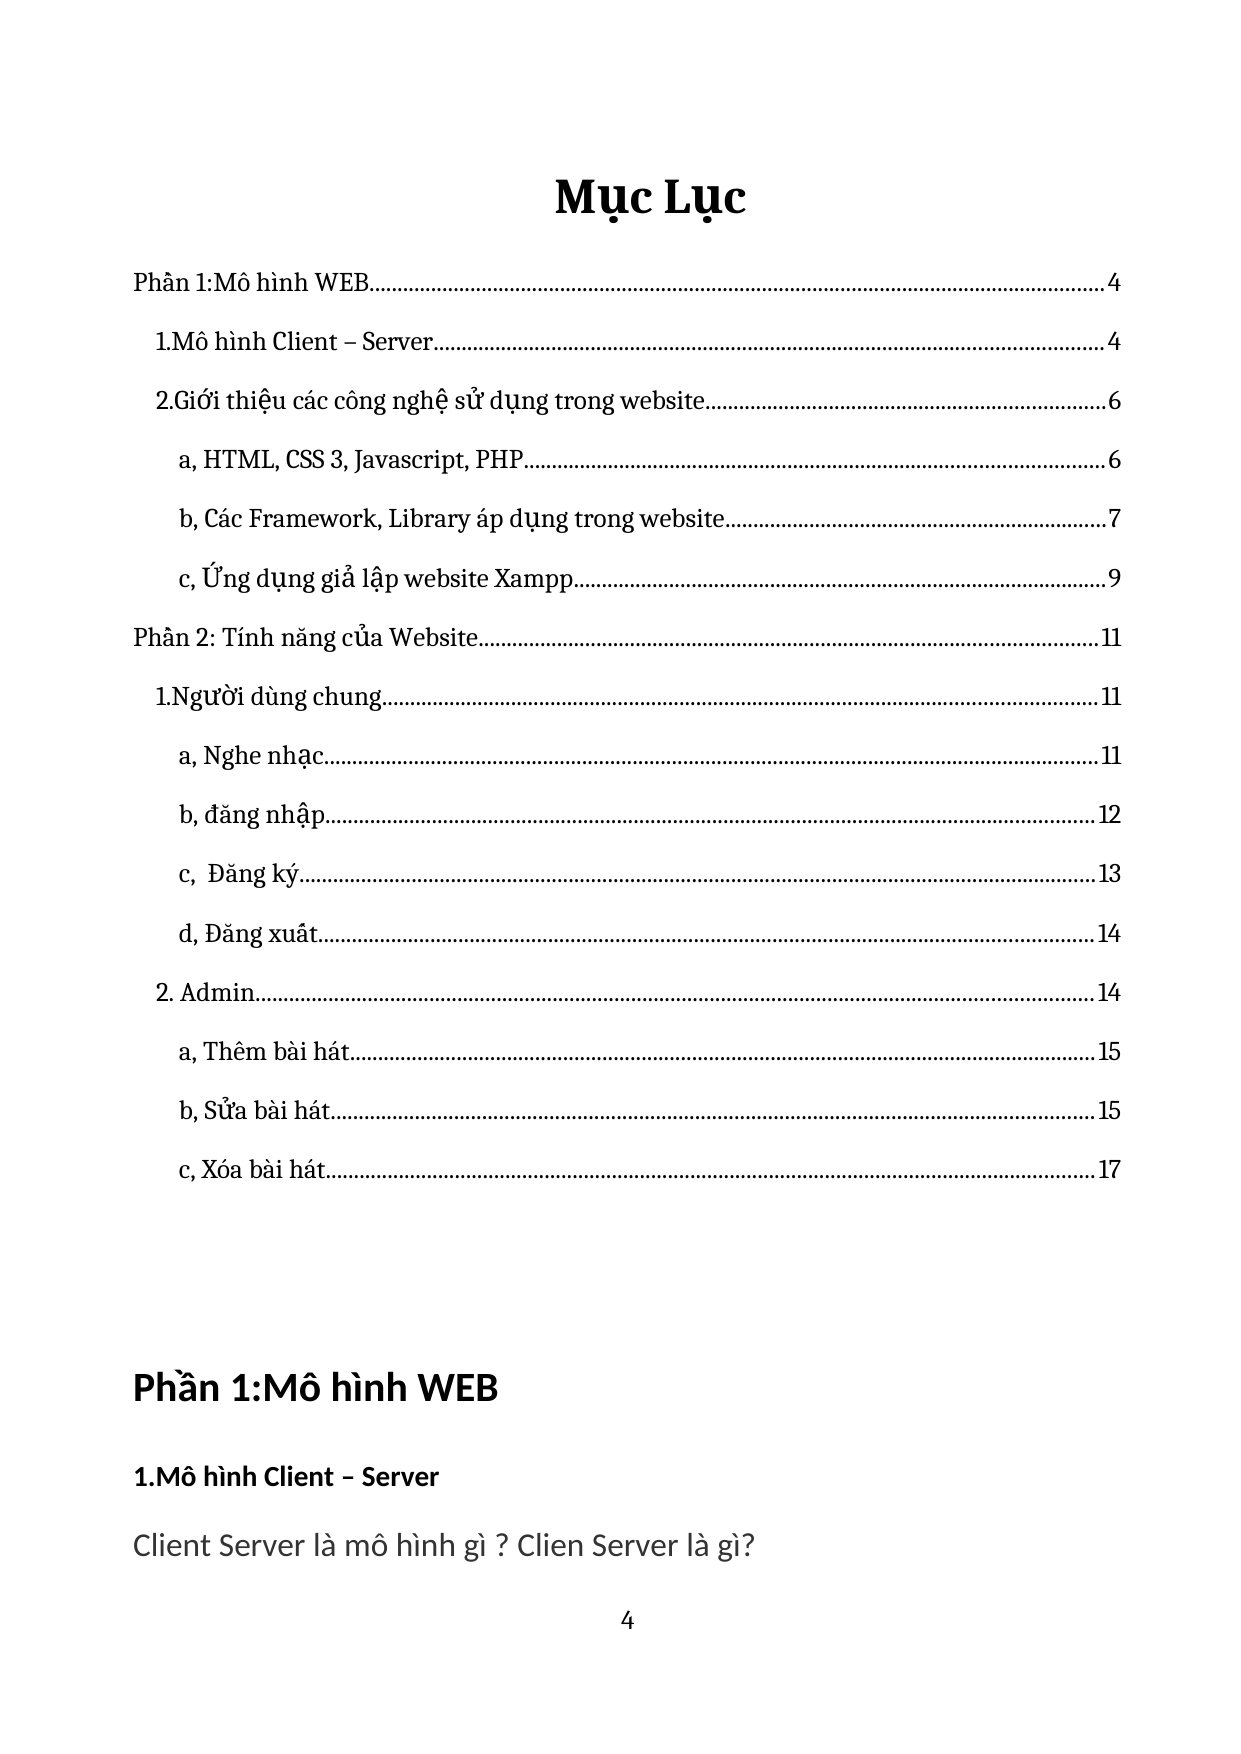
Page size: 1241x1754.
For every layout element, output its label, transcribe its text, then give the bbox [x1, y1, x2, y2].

text Client Server là mô hình gì ? Clien Server là gì? [133, 1524, 1122, 1564]
subtitle Phần 1:Mô hình WEB [133, 1361, 1122, 1411]
subtitle 1.Mô hình Client – Server [133, 1458, 1122, 1493]
